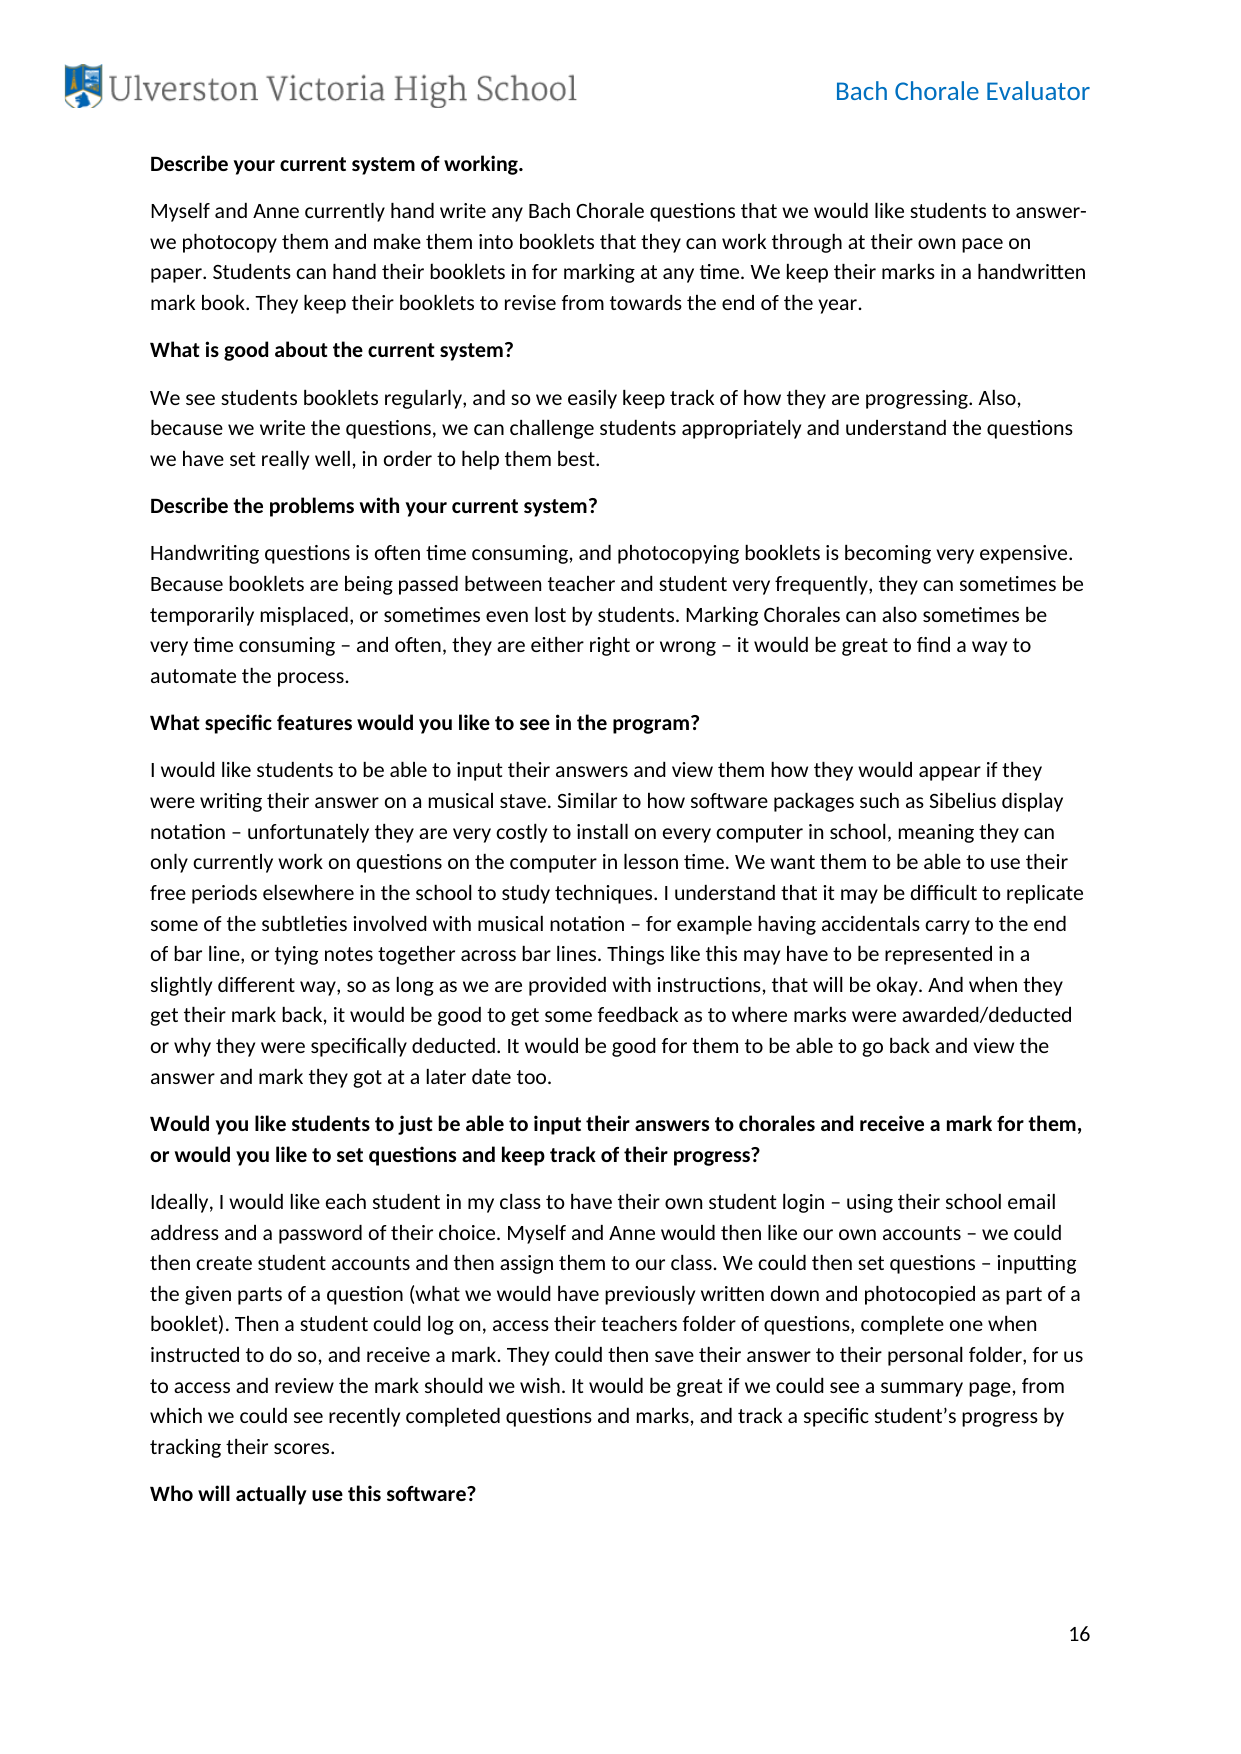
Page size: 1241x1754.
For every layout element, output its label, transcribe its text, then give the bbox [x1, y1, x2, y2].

picture [64, 64, 579, 107]
text Describe your current system of working. [150, 150, 1090, 177]
text What specific features would you like to see in the program? [150, 709, 1090, 736]
text Describe the problems with your current system? [150, 492, 1090, 519]
text Would you like students to just be able to input their answers to chorales and receive a mark for them, or would you like to set questions and keep track of their progress? [150, 1110, 1090, 1167]
text Myself and Anne currently hand write any Bach Chorale questions that we would like students to answer- we photocopy them and make them into booklets that they can work through at their own pace on paper. Students can hand their booklets in for marking at any time. We keep their marks in a handwritten mark book. They keep their booklets to revise from towards the end of the year. [150, 197, 1090, 316]
text Who will actually use this software? [150, 1480, 1090, 1507]
text Handwriting questions is often time consuming, and photocopying booklets is becoming very expensive. Because booklets are being passed between teacher and student very frequently, they can sometimes be temporarily misplaced, or sometimes even lost by students. Marking Chorales can also sometimes be very time consuming – and often, they are either right or wrong – it would be great to find a way to automate the process. [150, 539, 1090, 689]
text What is good about the current system? [150, 336, 1090, 363]
text Ideally, I would like each student in my class to have their own student login – using their school email address and a password of their choice. Myself and Anne would then like our own accounts – we could then create student accounts and then assign them to our class. We could then set questions – inputting the given parts of a question (what we would have previously written down and photocopied as part of a booklet). Then a student could log on, access their teachers folder of questions, complete one when instructed to do so, and receive a mark. They could then save their answer to their personal folder, for us to access and review the mark should we wish. It would be great if we could see a summary page, from which we could see recently completed questions and marks, and track a specific student’s progress by tracking their scores. [150, 1188, 1090, 1460]
text We see students booklets regularly, and so we easily keep track of how they are progressing. Also, because we write the questions, we can challenge students appropriately and understand the questions we have set really well, in order to help them best. [150, 384, 1090, 472]
text I would like students to be able to input their answers and view them how they would appear if they were writing their answer on a musical stave. Similar to how software packages such as Sibelius display notation – unfortunately they are very costly to install on every computer in school, meaning they can only currently work on questions on the computer in lesson time. We want them to be able to use their free periods elsewhere in the school to study techniques. I understand that it may be difficult to replicate some of the subtleties involved with musical notation – for example having accidentals carry to the end of bar line, or tying notes together across bar lines. Things like this may have to be represented in a slightly different way, so as long as we are provided with instructions, that will be okay. And when they get their mark back, it would be good to get some feedback as to where marks were awarded/deducted or why they were specifically deducted. It would be good for them to be able to go back and view the answer and mark they got at a later date too. [150, 757, 1090, 1089]
